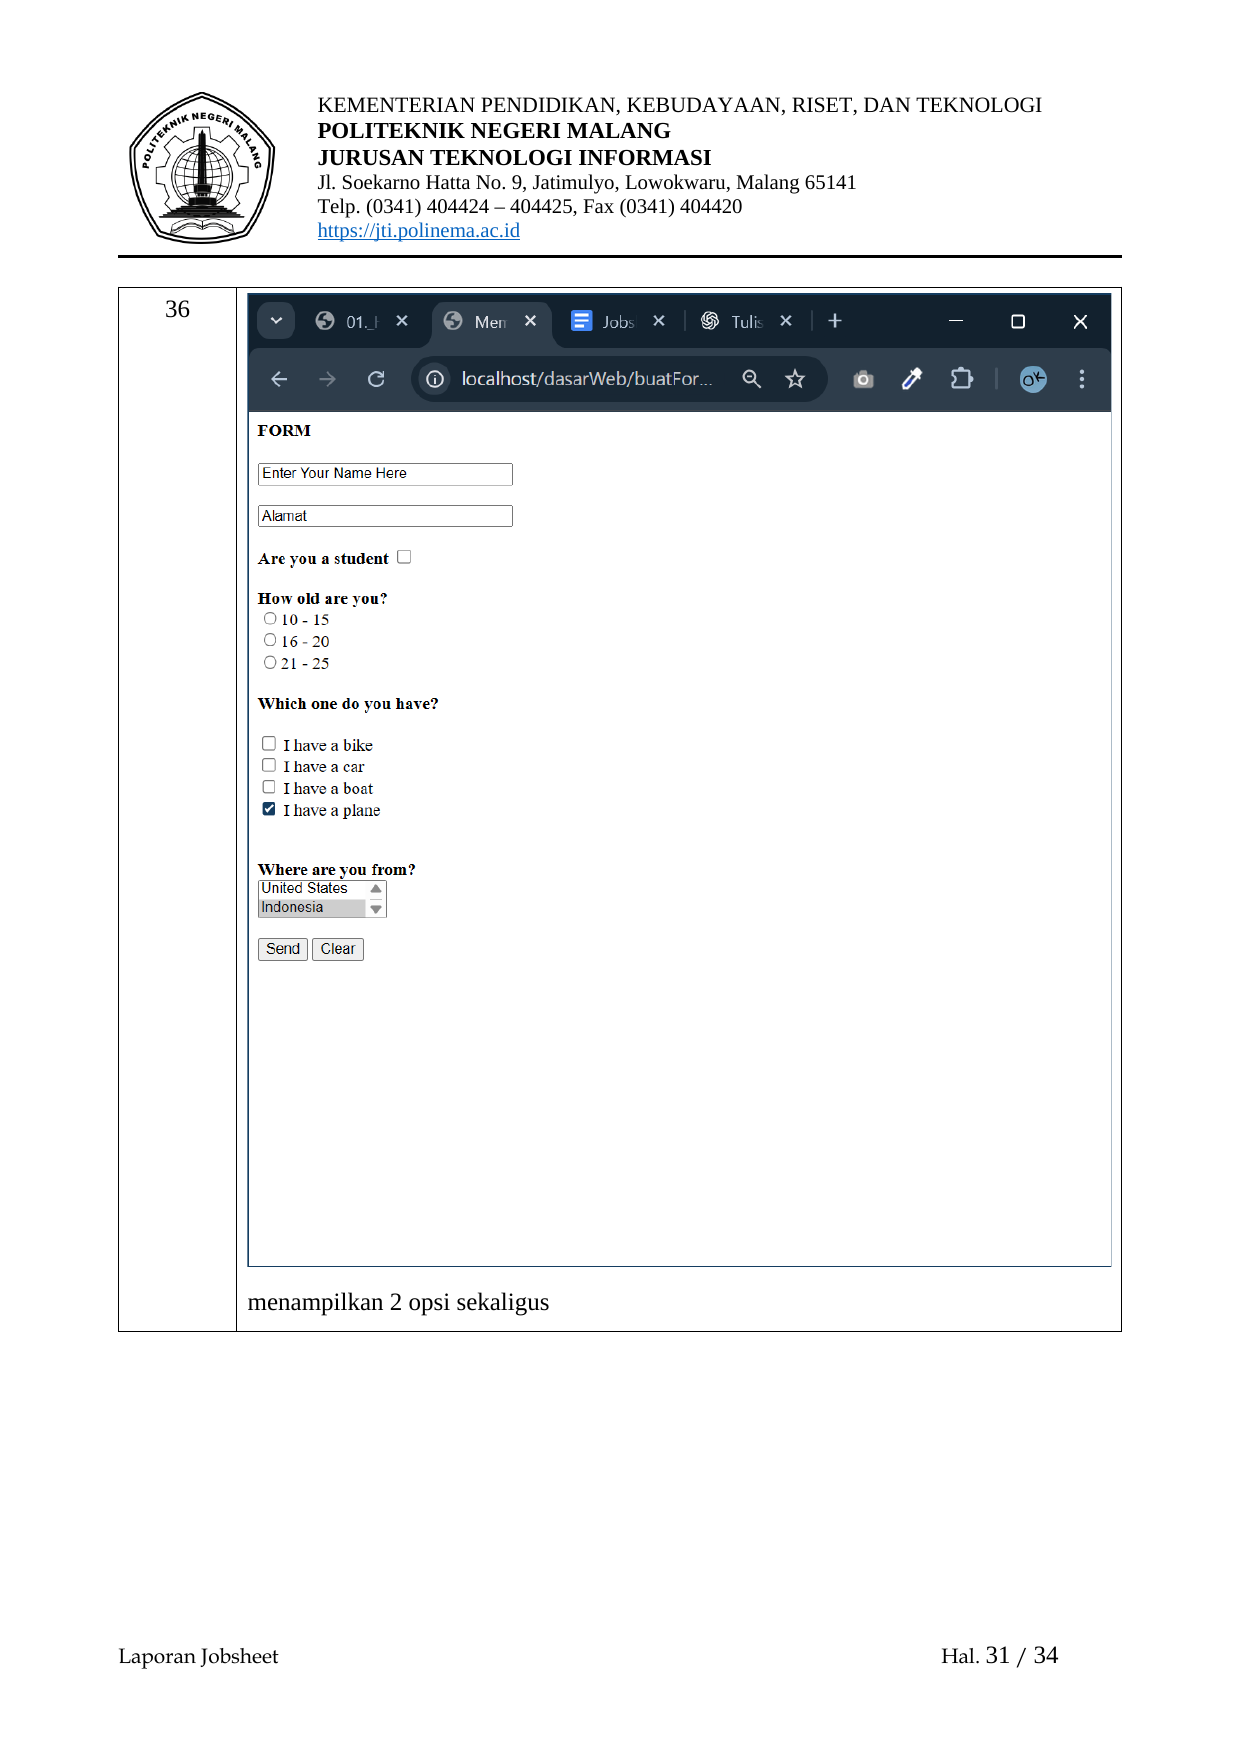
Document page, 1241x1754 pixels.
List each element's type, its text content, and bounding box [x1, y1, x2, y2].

picture [247, 293, 1112, 1267]
table_cell 36 [119, 288, 236, 1331]
picture [129, 92, 277, 244]
table_cell menampilkan 2 opsi sekaligus [237, 288, 1121, 1331]
